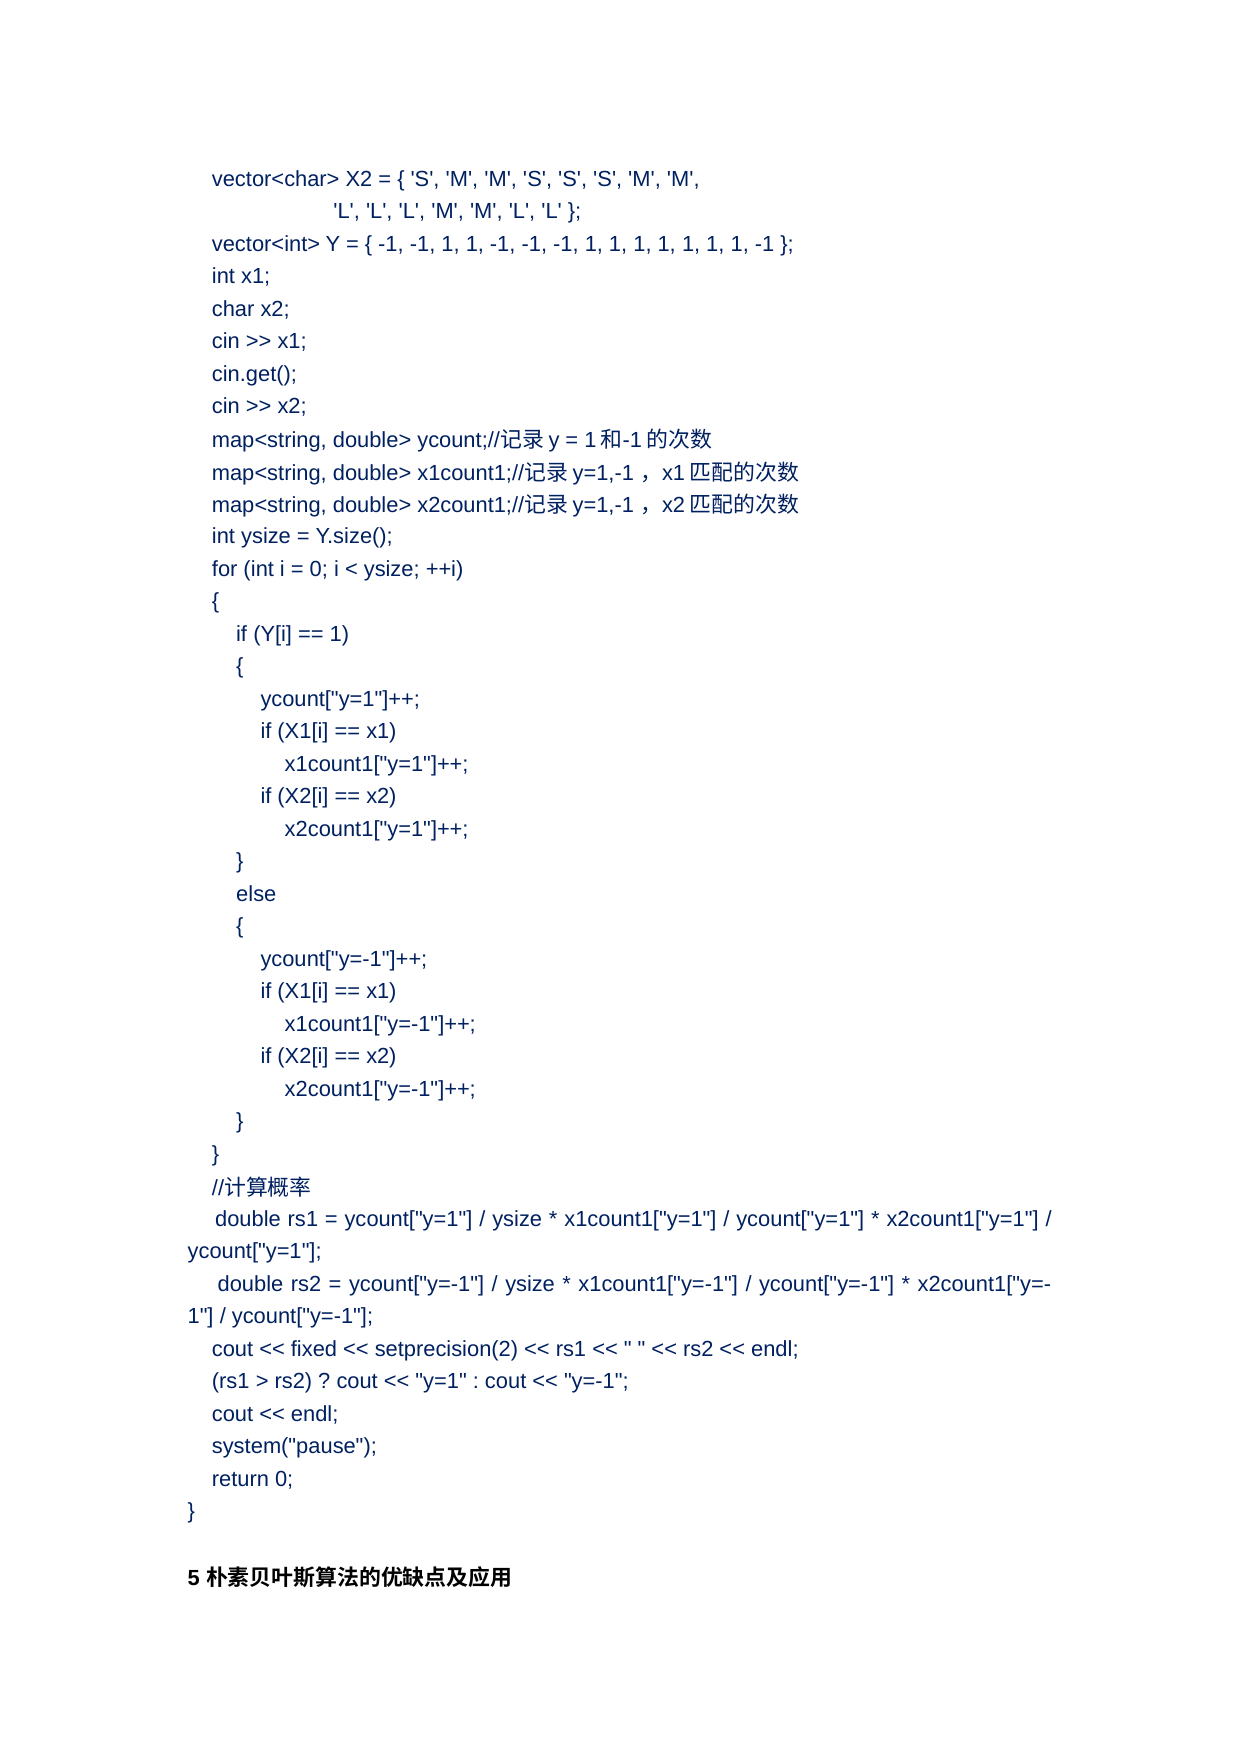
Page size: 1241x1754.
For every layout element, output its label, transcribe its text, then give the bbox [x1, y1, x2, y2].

list if (X1[i] == x1) [187, 714, 1053, 747]
list //计算概率 [187, 1169, 1053, 1202]
list vector<char> X2 = { 'S', 'M', 'M', 'S', 'S', 'S', 'M', 'M', [187, 162, 1053, 194]
list cin >> x2; [187, 389, 1053, 422]
list system("pause"); [187, 1429, 1053, 1462]
list double rs1 = ycount["y=1"] / ysize * x1count1["y=1"] / ycount["y=1"] * x2count1["y=1"] / ycount["y=1"]; [187, 1202, 1053, 1267]
list map<string, double> x2count1;//记录y=1,-1 ，x2匹配的次数 [187, 487, 1053, 519]
list 'L', 'L', 'L', 'M', 'M', 'L', 'L' }; [187, 194, 1053, 227]
list { [187, 649, 1053, 682]
list { [187, 909, 1053, 942]
list vector<int> Y = { -1, -1, 1, 1, -1, -1, -1, 1, 1, 1, 1, 1, 1, 1, -1 }; [187, 227, 1053, 259]
list 5 朴素贝叶斯算法的优缺点及应用 [187, 1559, 1053, 1592]
list } [187, 1137, 1053, 1169]
list char x2; [187, 292, 1053, 324]
list int x1; [187, 259, 1053, 292]
list x2count1["y=-1"]++; [187, 1072, 1053, 1104]
list if (X2[i] == x2) [187, 779, 1053, 812]
list ycount["y=-1"]++; [187, 942, 1053, 974]
list x2count1["y=1"]++; [187, 812, 1053, 844]
list (rs1 > rs2) ? cout << "y=1" : cout << "y=-1"; [187, 1364, 1053, 1397]
list cout << endl; [187, 1397, 1053, 1429]
list x1count1["y=-1"]++; [187, 1007, 1053, 1039]
list x1count1["y=1"]++; [187, 747, 1053, 779]
list map<string, double> ycount;//记录y = 1和-1的次数 [187, 422, 1053, 454]
list if (Y[i] == 1) [187, 617, 1053, 649]
list cout << fixed << setprecision(2) << rs1 << " " << rs2 << endl; [187, 1332, 1053, 1364]
list if (X1[i] == x1) [187, 974, 1053, 1007]
list cin.get(); [187, 357, 1053, 389]
list return 0; [187, 1462, 1053, 1494]
list cin >> x1; [187, 324, 1053, 357]
list ycount["y=1"]++; [187, 682, 1053, 714]
list { [187, 584, 1053, 617]
list if (X2[i] == x2) [187, 1039, 1053, 1072]
list } [187, 1494, 1053, 1527]
list } [187, 1104, 1053, 1137]
list else [187, 877, 1053, 909]
list for (int i = 0; i < ysize; ++i) [187, 552, 1053, 584]
list int ysize = Y.size(); [187, 519, 1053, 552]
list double rs2 = ycount["y=-1"] / ysize * x1count1["y=-1"] / ycount["y=-1"] * x2count1["y=-1"] / ycount["y=-1"]; [187, 1267, 1053, 1332]
list } [187, 844, 1053, 877]
list map<string, double> x1count1;//记录y=1,-1 ，x1匹配的次数 [187, 454, 1053, 487]
